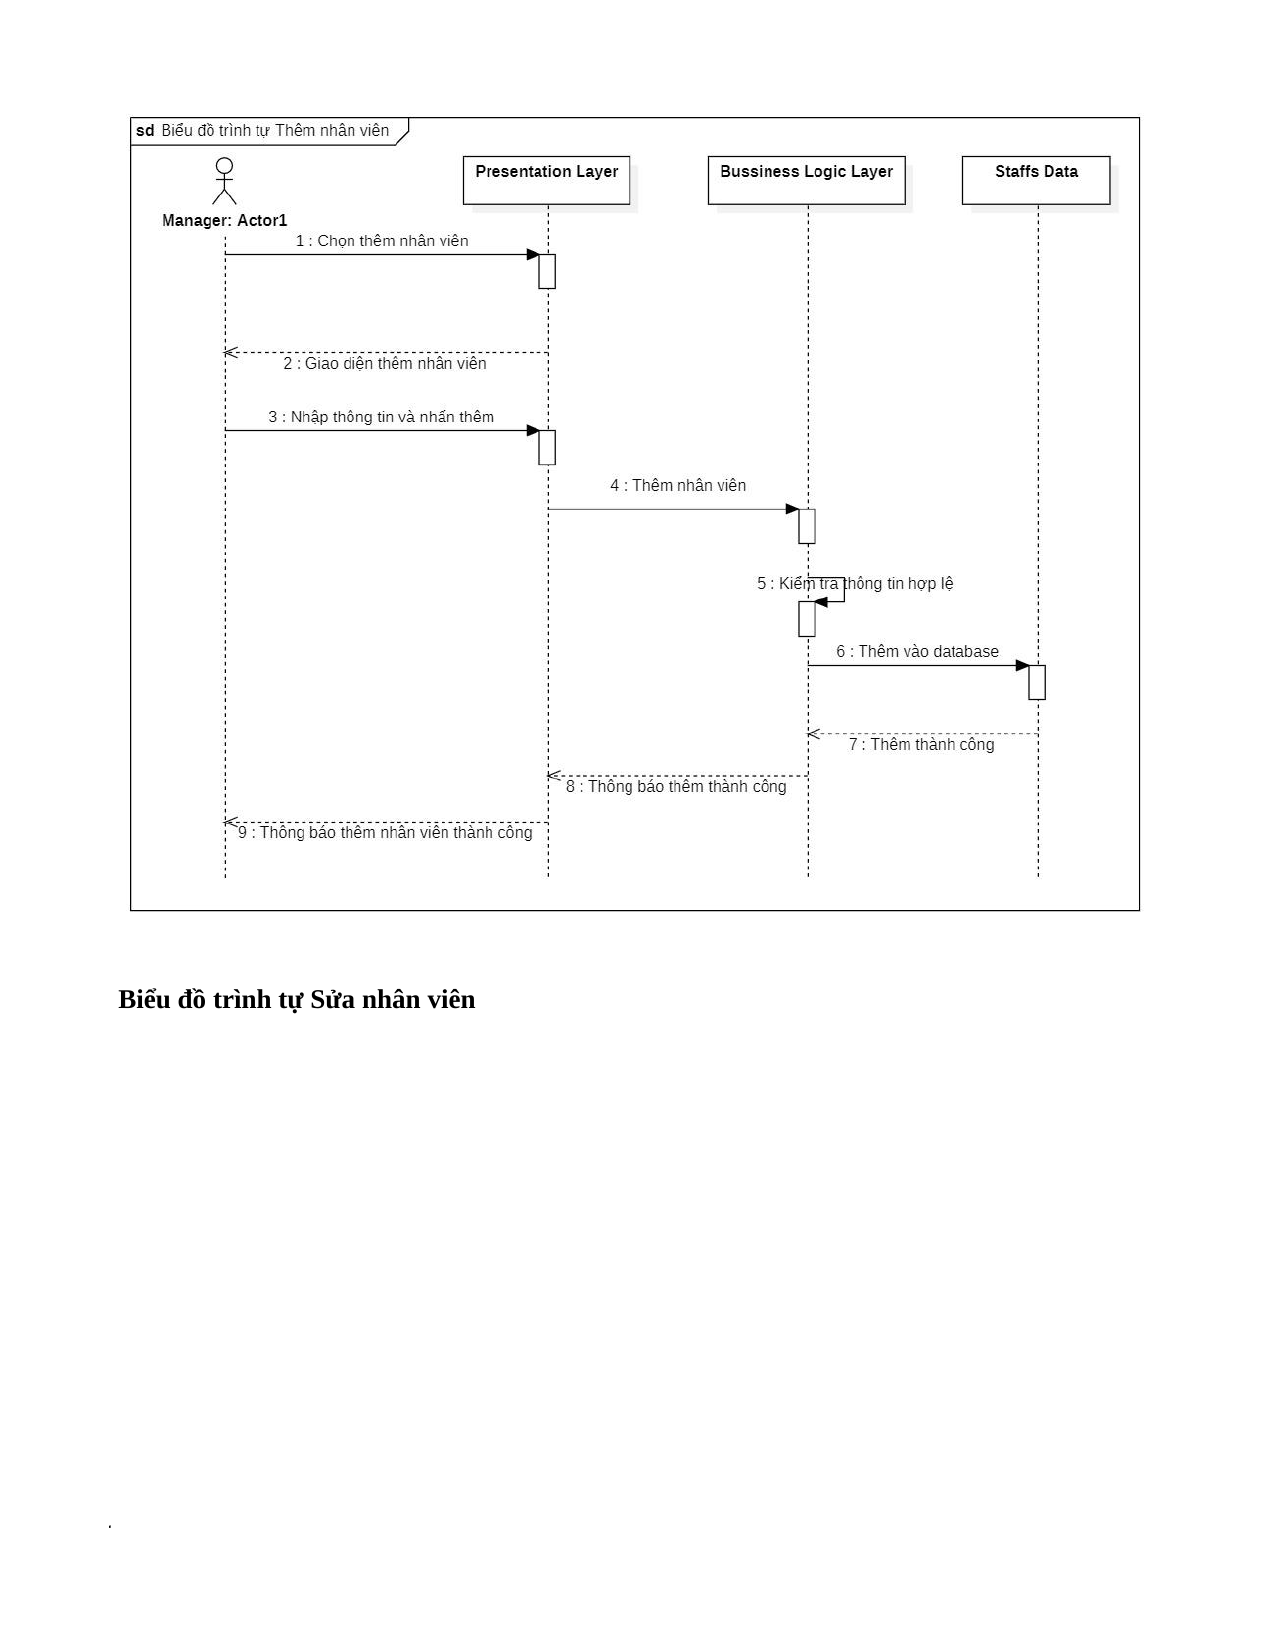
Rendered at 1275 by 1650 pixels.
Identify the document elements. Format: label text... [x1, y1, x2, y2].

text Biểu đồ trình tự Sửa nhân viên [118, 983, 1186, 1014]
picture [118, 105, 1187, 958]
